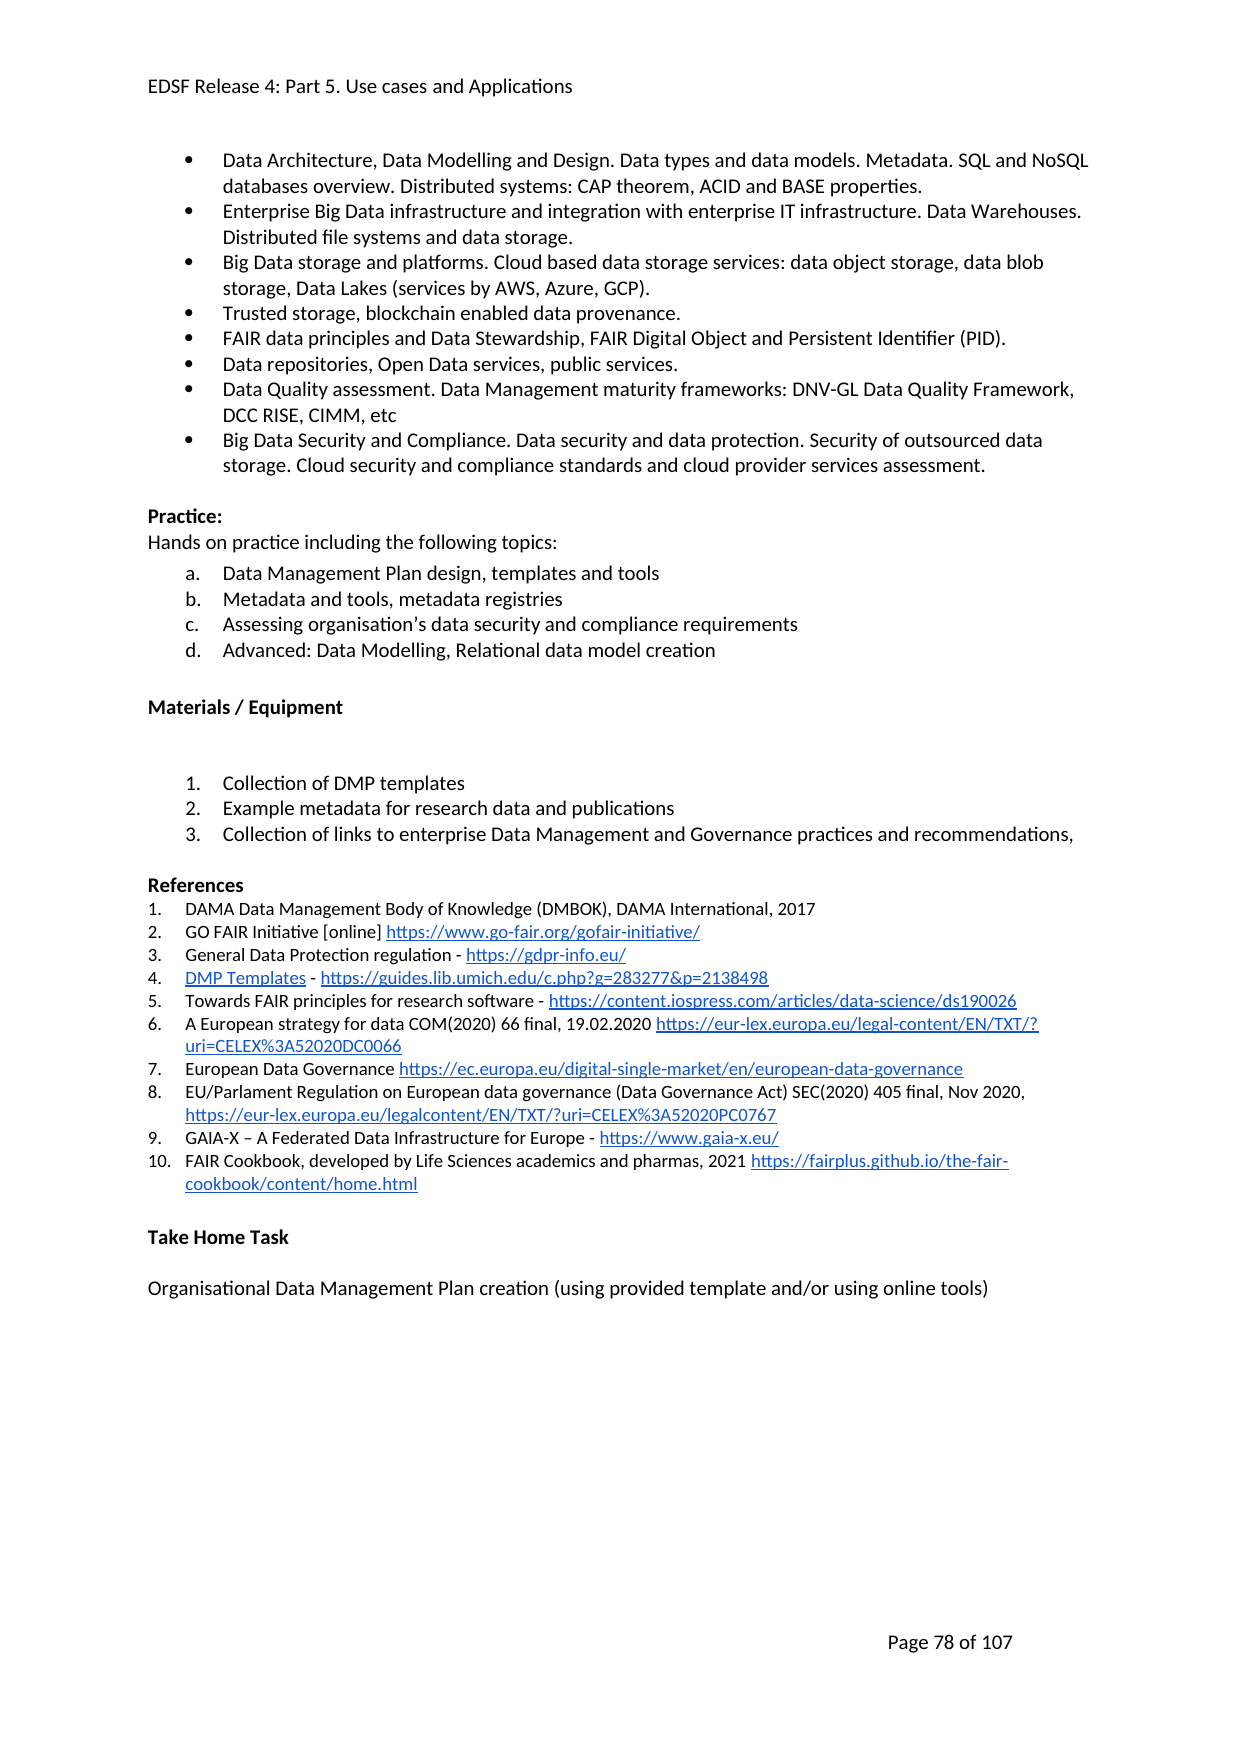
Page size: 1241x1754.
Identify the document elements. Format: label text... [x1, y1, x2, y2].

list GAIA-X – A Federated Data Infrastructure for Europe - https://www.gaia-x.eu/ [148, 1126, 1093, 1149]
list A European strategy for data COM(2020) 66 final, 19.02.2020 https://eur-lex.europa.eu/legal-content/EN/TXT/?uri=CELEX%3A52020DC0066 [148, 1012, 1093, 1058]
list Data Architecture, Data Modelling and Design. Data types and data models. Metadata. SQL and NoSQL databases overview. Distributed systems: CAP theorem, ACID and BASE properties. [185, 148, 1093, 198]
list Assessing organisation’s data security and compliance requirements [185, 611, 1093, 637]
list Big Data storage and platforms. Cloud based data storage services: data object storage, data blob storage, Data Lakes (services by AWS, Azure, GCP). [185, 249, 1093, 300]
list Collection of DMP templates [185, 770, 1093, 796]
list Big Data Security and Compliance. Data security and data protection. Security of outsourced data storage. Cloud security and compliance standards and cloud provider services assessment. [185, 427, 1093, 478]
list DAMA Data Management Body of Knowledge (DMBOK), DAMA International, 2017 [148, 897, 1093, 920]
list Data Quality assessment. Data Management maturity frameworks: DNV-GL Data Quality Framework, DCC RISE, CIMM, etc [185, 376, 1093, 427]
list Advanced: Data Modelling, Relational data model creation [185, 637, 1093, 662]
text Organisational Data Management Plan creation (using provided template and/or using online tools) [148, 1275, 1093, 1300]
list General Data Protection regulation - https://gdpr-info.eu/ [148, 943, 1093, 966]
text References [148, 872, 1093, 897]
list DMP Templates - https://guides.lib.umich.edu/c.php?g=283277&p=2138498 [148, 966, 1093, 989]
text Hands on practice including the following topics: [148, 529, 1093, 554]
list Trusted storage, blockchain enabled data provenance. [185, 300, 1093, 326]
list European Data Governance https://ec.europa.eu/digital-single-market/en/european-data-governance [148, 1058, 1093, 1081]
text Practice: [148, 503, 1093, 529]
list EU/Parlament Regulation on European data governance (Data Governance Act) SEC(2020) 405 final, Nov 2020, https://eur-lex.europa.eu/legalcontent/EN/TXT/?uri=CELEX%3A52020PC0767 [148, 1081, 1093, 1126]
list Metadata and tools, metadata registries [185, 586, 1093, 611]
list Example metadata for research data and publications [185, 796, 1093, 821]
list Data Management Plan design, templates and tools [185, 561, 1093, 586]
list FAIR data principles and Data Stewardship, FAIR Digital Object and Persistent Identifier (PID). [185, 326, 1093, 351]
text Take Home Task [148, 1224, 1093, 1249]
list Collection of links to enterprise Data Management and Governance practices and recommendations, [185, 821, 1093, 846]
text Materials / Equipment [148, 694, 1093, 719]
list Towards FAIR principles for research software - https://content.iospress.com/articles/data-science/ds190026 [148, 989, 1093, 1012]
list GO FAIR Initiative [online] https://www.go-fair.org/gofair-initiative/ [148, 920, 1093, 943]
list Enterprise Big Data infrastructure and integration with enterprise IT infrastructure. Data Warehouses. Distributed file systems and data storage. [185, 198, 1093, 249]
list Data repositories, Open Data services, public services. [185, 351, 1093, 376]
list FAIR Cookbook, developed by Life Sciences academics and pharmas, 2021 https://fairplus.github.io/the-fair-cookbook/content/home.html [148, 1149, 1093, 1195]
